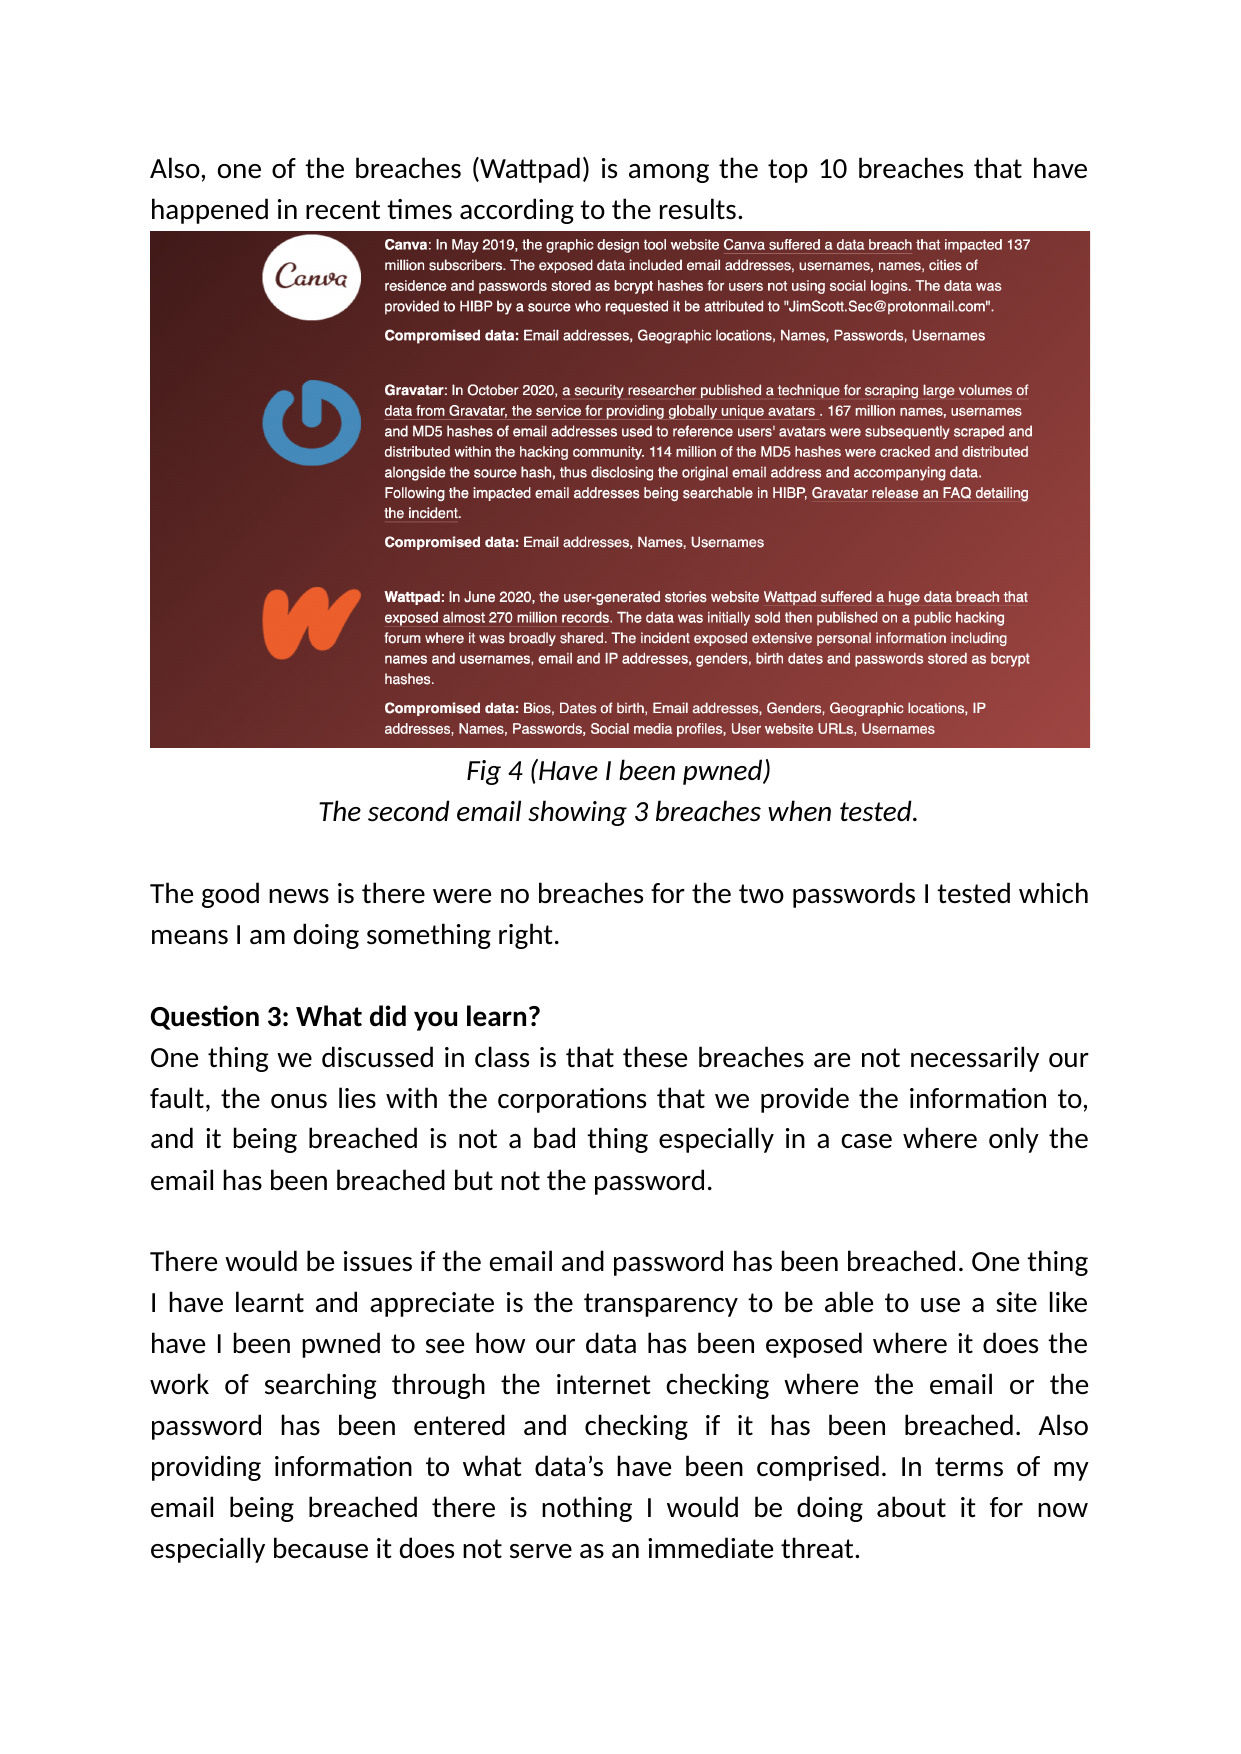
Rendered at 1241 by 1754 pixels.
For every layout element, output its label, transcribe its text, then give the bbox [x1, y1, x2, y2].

text Fig 4 (Have I been pwned) [150, 752, 1090, 788]
text One thing we discussed in class is that these breaches are not necessarily our fault, the onus lies with the corporations that we provide the information to, and it being breached is not a bad thing especially in a case where only the email has been breached but not the password. [150, 1039, 1090, 1197]
picture [150, 231, 1091, 748]
text The good news is there were no breaches for the two passwords I tested which means I am doing something right. [150, 875, 1090, 952]
text There would be issues if the email and password has been breached. One thing I have learnt and appreciate is the transparency to be able to use a site like have I been pwned to see how our data has been exposed where it does the work of searching through the internet checking where the email or the password has been entered and checking if it has been breached. Also providing information to what data’s have been comprised. In terms of my email being breached there is nothing I would be doing about it for now especially because it does not serve as an immediate threat. [150, 1243, 1090, 1566]
text The second email showing 3 breaches when tested. [150, 793, 1090, 829]
text Also, one of the breaches (Wattpad) is among the top 10 breaches that have happened in recent times according to the results. [150, 150, 1090, 227]
text Question 3: What did you learn? [150, 998, 1090, 1033]
